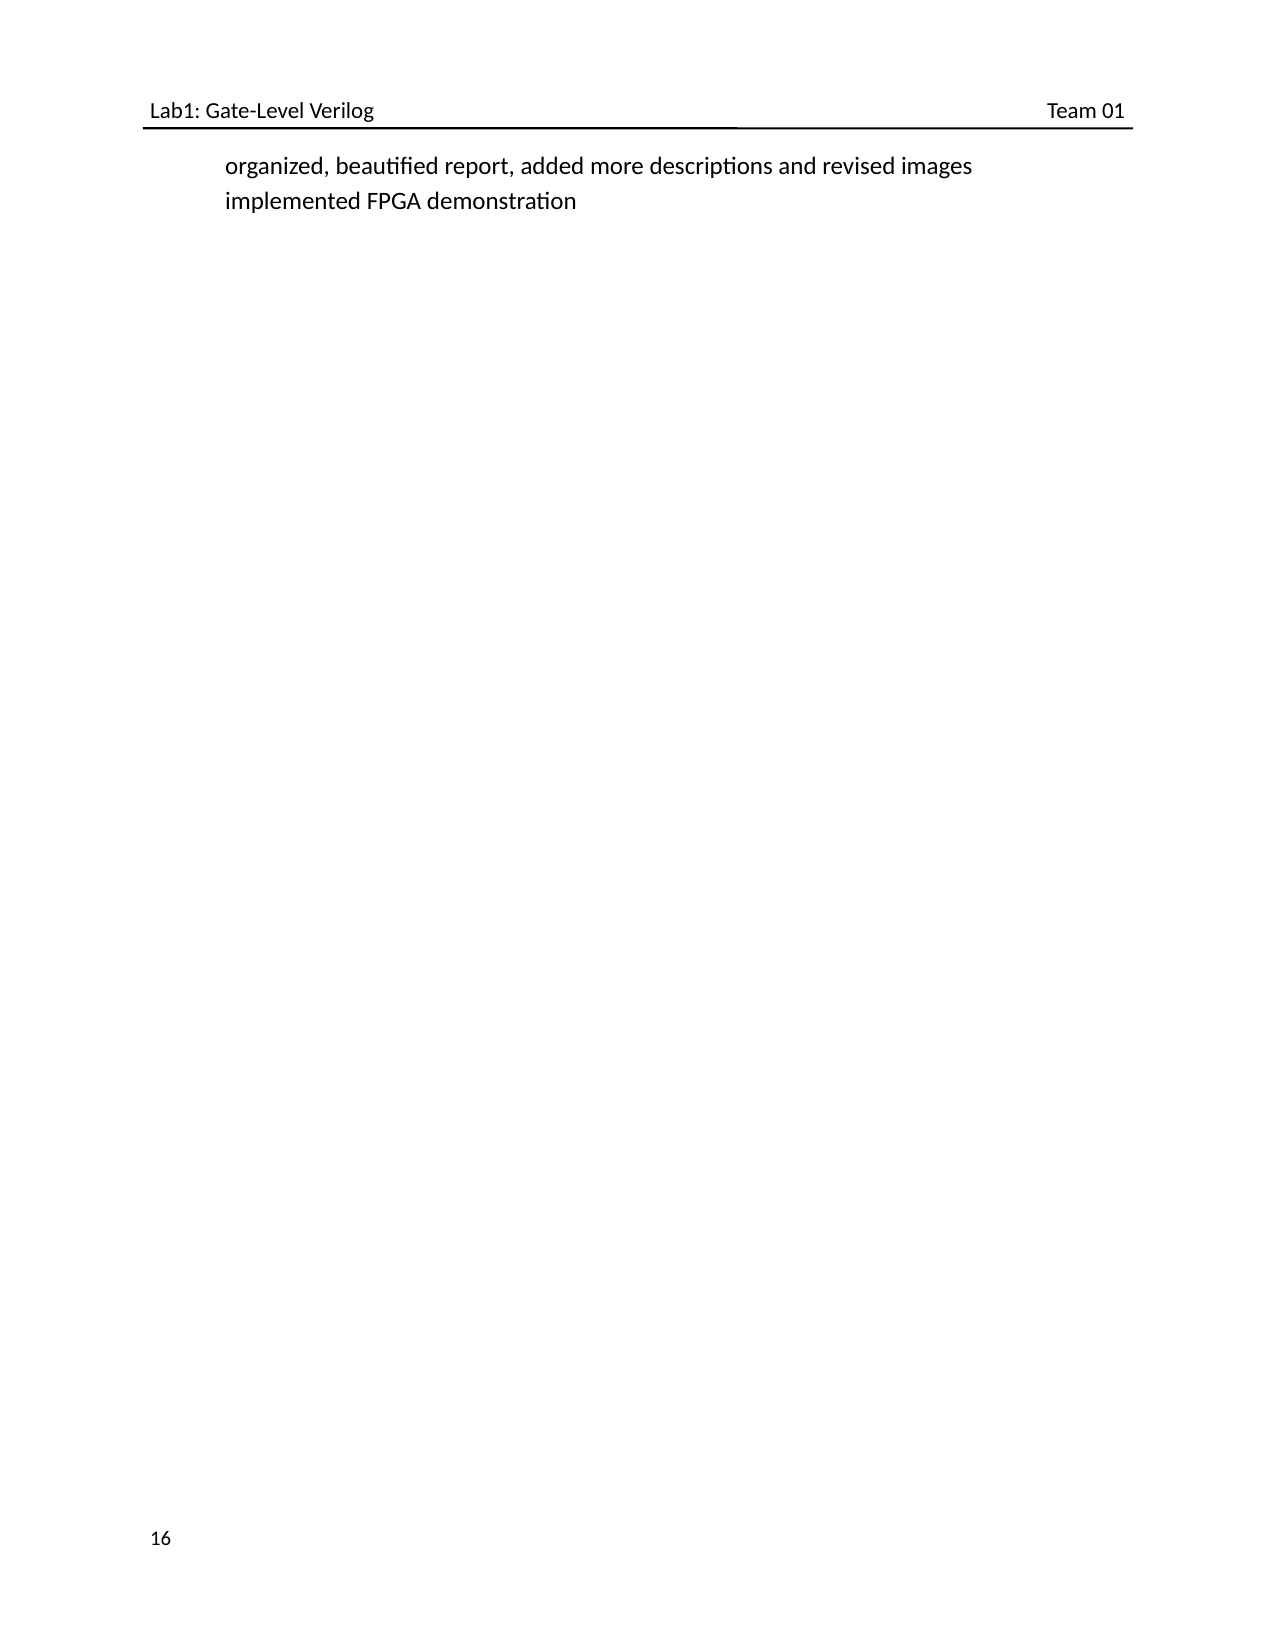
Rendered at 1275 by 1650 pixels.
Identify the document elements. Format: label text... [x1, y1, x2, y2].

text organized, beautified report, added more descriptions and revised images [175, 150, 1125, 181]
text implemented FPGA demonstration [175, 185, 1125, 216]
